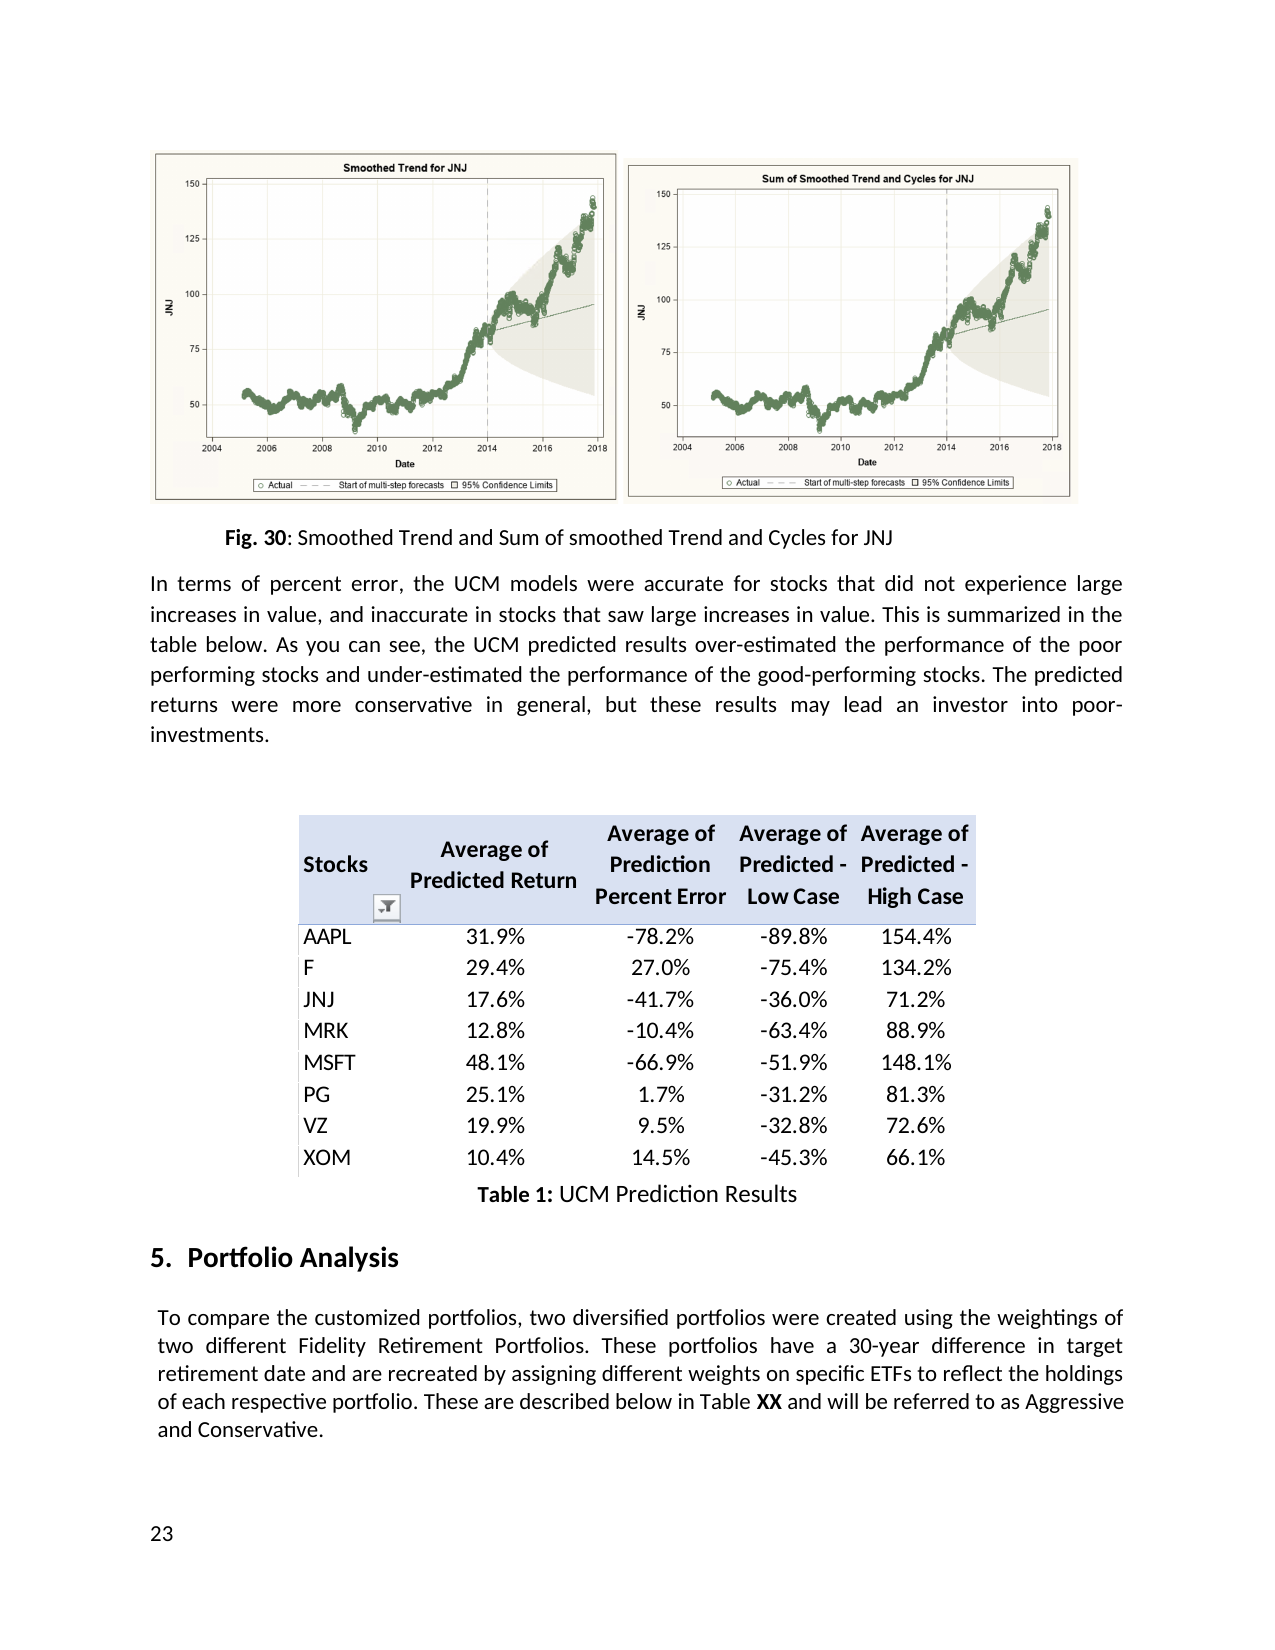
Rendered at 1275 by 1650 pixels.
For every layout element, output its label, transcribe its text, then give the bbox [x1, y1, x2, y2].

list Portfolio Analysis [150, 1239, 1125, 1275]
text To compare the customized portfolios, two diversified portfolios were created using the weightings of two different Fidelity Retirement Portfolios. These portfolios have a 30-year difference in target retirement date and are recreated by assigning different weights on specific ETFs to reflect the holdings of each respective portfolio. These are described below in Table XX and will be referred to as Aggressive and Conservative. [157, 1303, 1125, 1443]
picture [623, 158, 1079, 504]
picture [150, 150, 619, 504]
text In terms of percent error, the UCM models were accurate for stocks that did not experience large increases in value, and inaccurate in stocks that saw large increases in value. This is summarized in the table below. As you can see, the UCM predicted results over-estimated the performance of the poor performing stocks and under-estimated the performance of the good-performing stocks. The predicted returns were more conservative in general, but these results may lead an investor into poor-investments. [150, 569, 1125, 748]
text Table 1: UCM Prediction Results [150, 1178, 1125, 1209]
text Fig. 30: Smoothed Trend and Sum of smoothed Trend and Cycles for JNJ [150, 523, 1125, 551]
